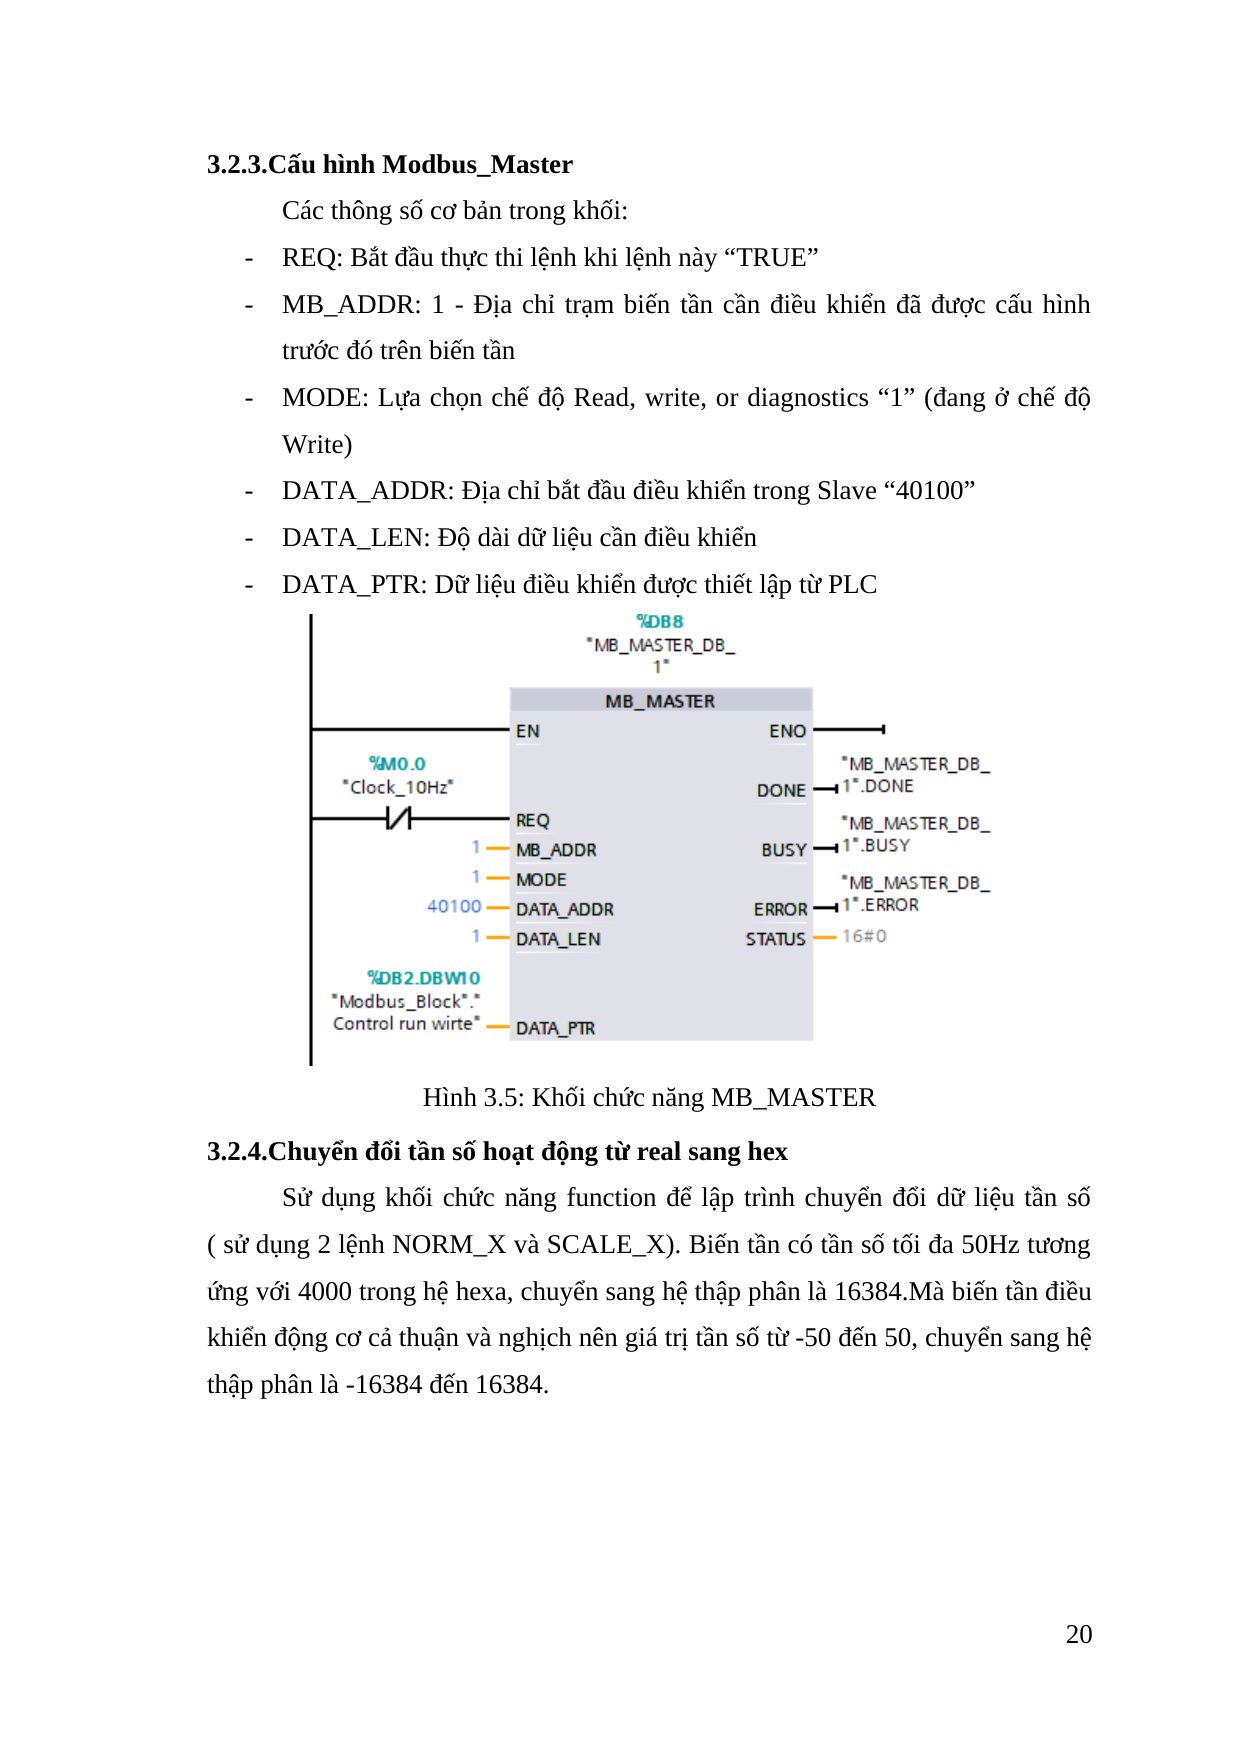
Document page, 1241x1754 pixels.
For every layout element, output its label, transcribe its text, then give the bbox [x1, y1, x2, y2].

list DATA_ADDR: Địa chỉ bắt đầu điều khiển trong Slave “40100” [244, 474, 1092, 506]
list MODE: Lựa chọn chế độ Read, write, or diagnostics “1” (đang ở chế độ Write) [244, 381, 1092, 459]
list DATA_PTR: Dữ liệu điều khiển được thiết lập từ PLC [244, 568, 1092, 599]
subtitle 3.2.3.Cấu hình Modbus_Master [207, 148, 1092, 179]
list DATA_LEN: Độ dài dữ liệu cần điều khiển [244, 521, 1092, 552]
text Hình 3.5: Khối chức năng MB_MASTER [207, 1082, 1092, 1113]
subtitle 3.2.4.Chuyển đổi tần số hoạt động từ real sang hex [207, 1135, 1092, 1166]
list REQ: Bắt đầu thực thi lệnh khi lệnh này “TRUE” [244, 241, 1092, 272]
picture [291, 614, 1009, 1066]
text Sử dụng khối chức năng function để lập trình chuyển đổi dữ liệu tần số ( sử dụng 2 lệnh NORM_X và SCALE_X). Biến tần có tần số tối đa 50Hz tương ứng với 4000 trong hệ hexa, chuyển sang hệ thập phân là 16384.Mà biến tần điều khiển động cơ cả thuận và nghịch nên giá trị tần số từ -50 đến 50, chuyển sang hệ thập phân là -16384 đến 16384. [207, 1182, 1092, 1399]
text Các thông số cơ bản trong khối: [207, 194, 1092, 226]
list MB_ADDR: 1 - Địa chỉ trạm biến tần cần điều khiển đã được cấu hình trước đó trên biến tần [244, 288, 1092, 366]
